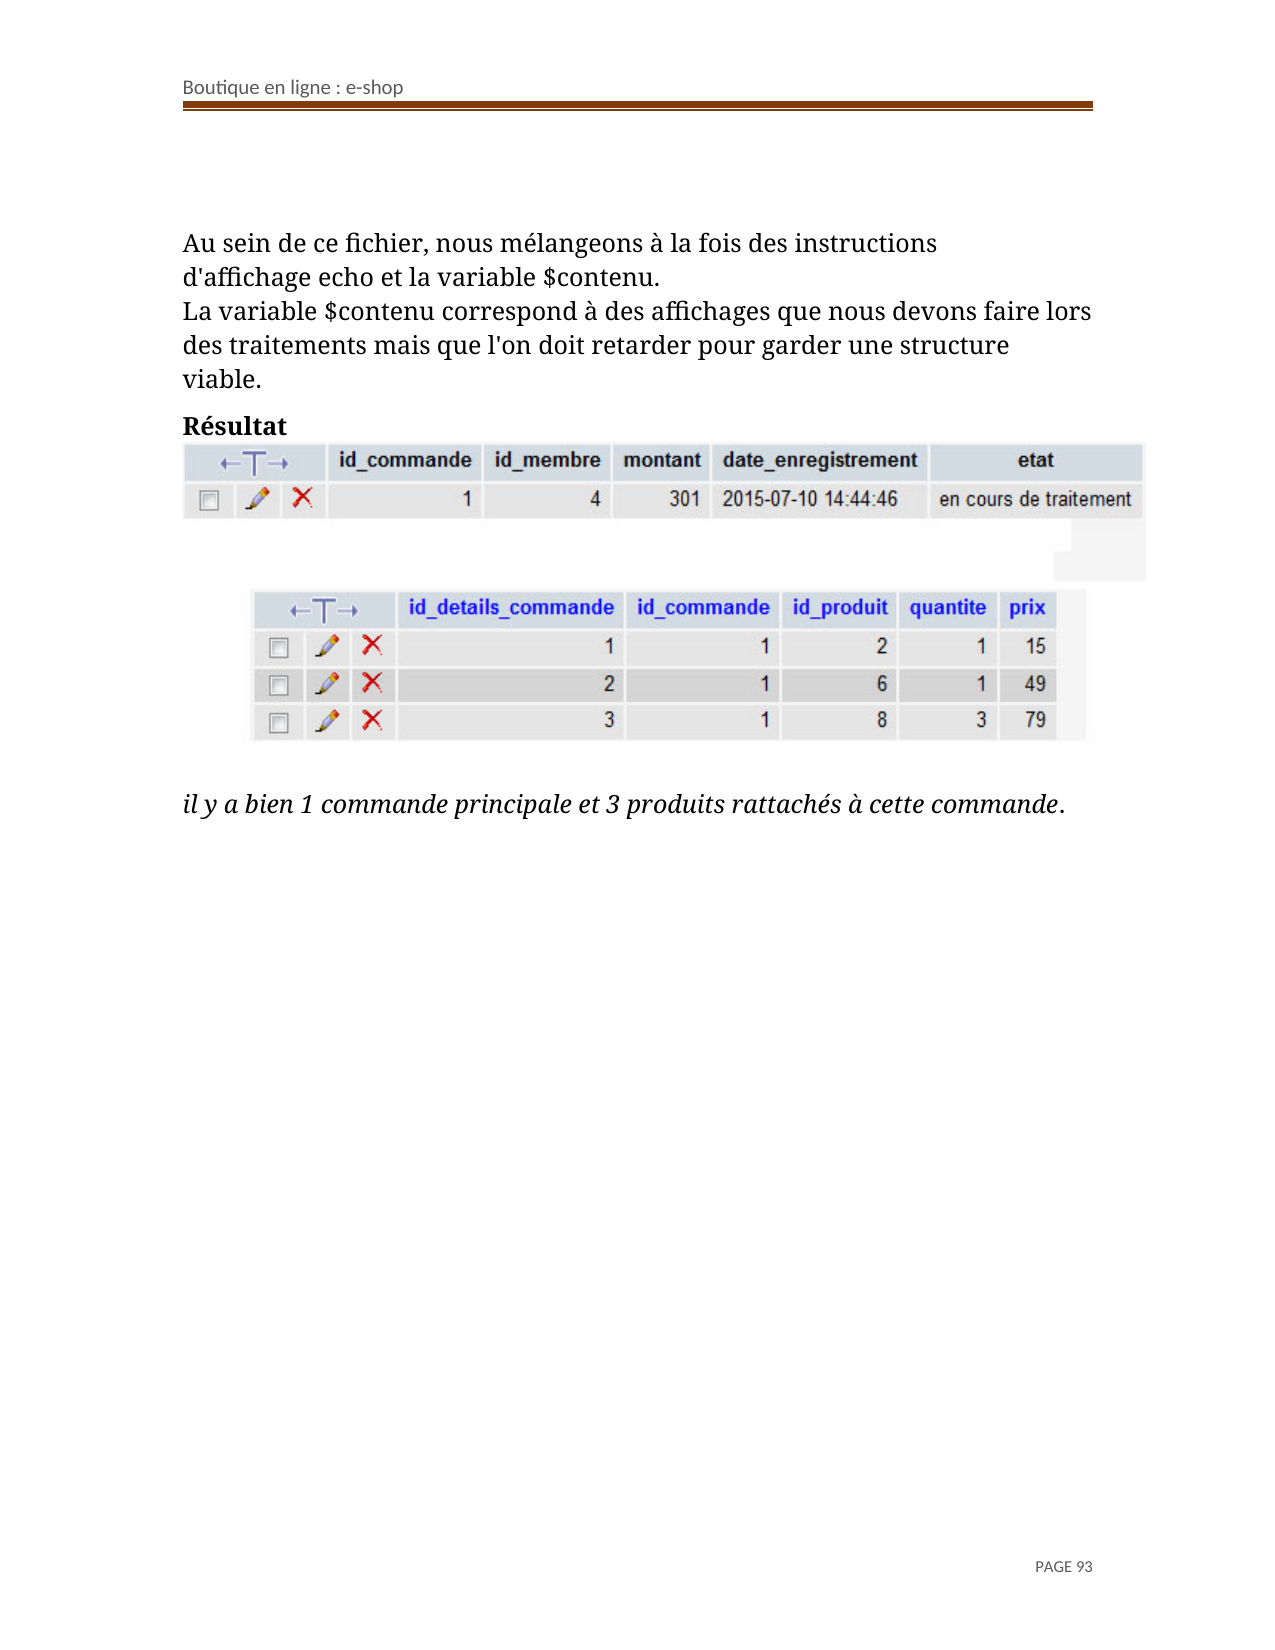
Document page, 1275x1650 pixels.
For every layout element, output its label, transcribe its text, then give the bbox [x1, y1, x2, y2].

picture [182, 442, 1147, 754]
text Résultat il y a bien 1 commande principale et 3 produits rattachés à cette commande. [182, 754, 1093, 821]
text Résultat il y a bien 1 commande principale et 3 produits rattachés à cette commande. [182, 408, 1093, 442]
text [182, 191, 1093, 396]
